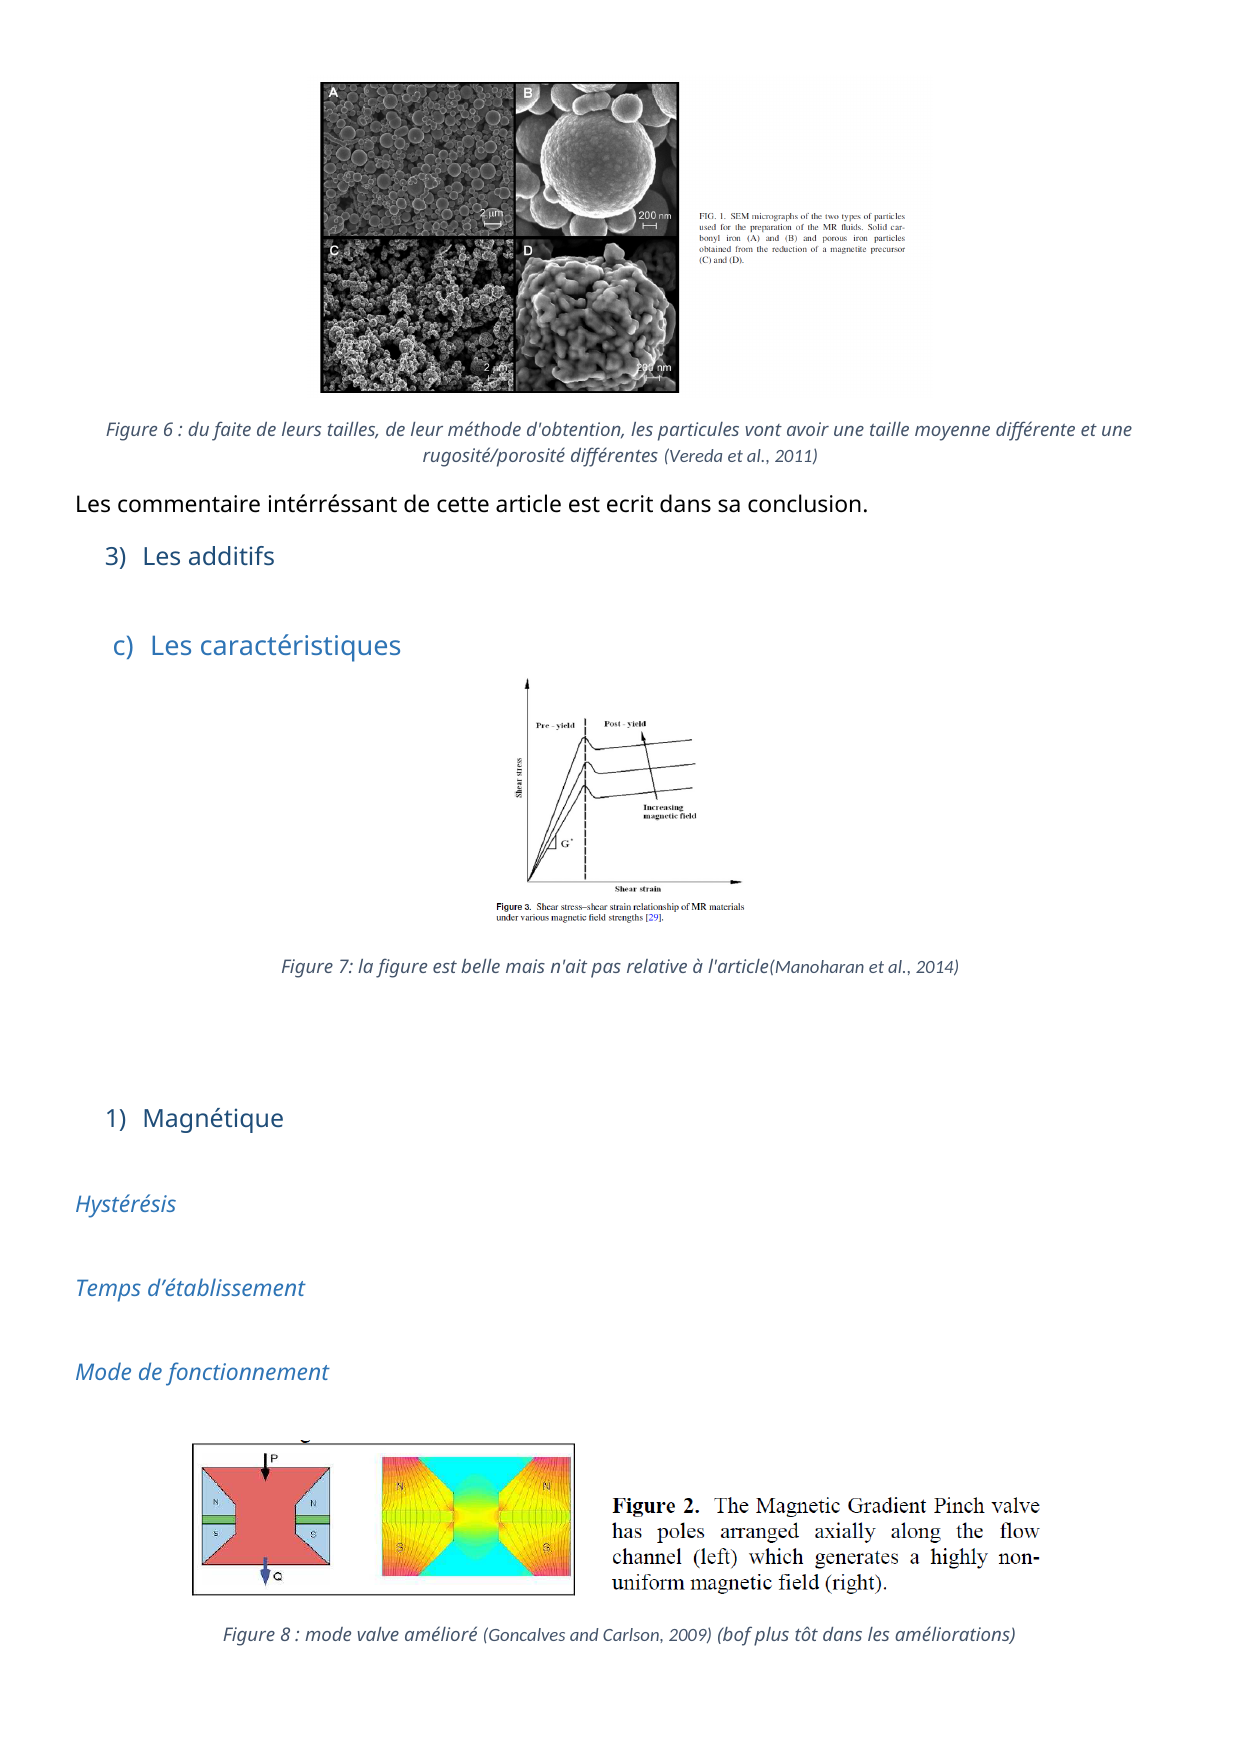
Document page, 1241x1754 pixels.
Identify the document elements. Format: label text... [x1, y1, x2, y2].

subtitle Magnétique [104, 1101, 1165, 1134]
subtitle Mode de fonctionnement [75, 1356, 1165, 1387]
picture [488, 665, 753, 935]
text Les commentaire intérréssant de cette article est ecrit dans sa conclusion. [75, 488, 1165, 519]
subtitle Les caractéristiques [112, 626, 1165, 663]
picture [184, 1440, 1056, 1602]
subtitle Les additifs [104, 539, 1165, 573]
subtitle Hystérésis [75, 1188, 1165, 1219]
subtitle Temps d’établissement [75, 1272, 1165, 1303]
picture [307, 75, 933, 398]
